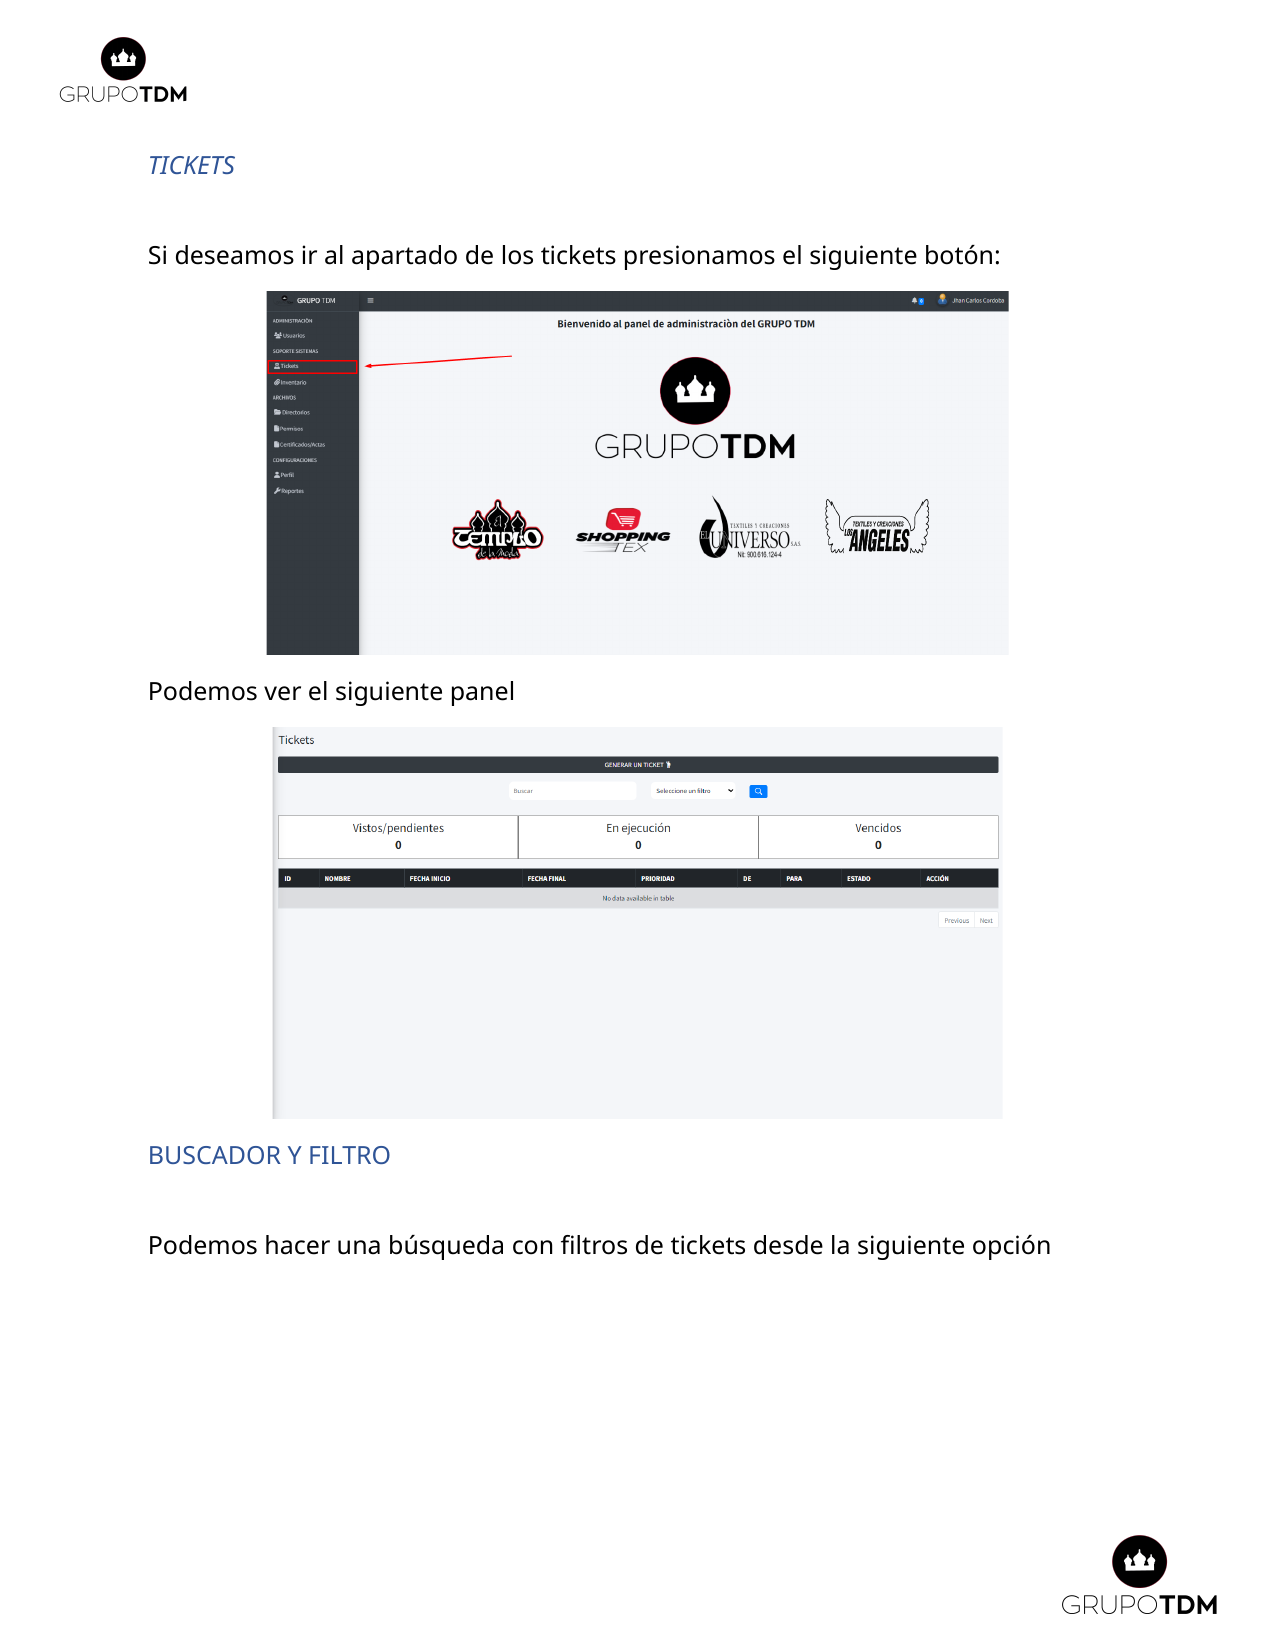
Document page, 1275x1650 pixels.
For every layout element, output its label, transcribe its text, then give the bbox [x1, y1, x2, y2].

subtitle TICKETS [148, 148, 1127, 182]
picture [272, 727, 1003, 1119]
picture [266, 291, 1009, 655]
text Podemos ver el siguiente panel [148, 673, 1127, 708]
picture [1054, 1527, 1227, 1622]
text Podemos hacer una búsqueda con filtros de tickets desde la siguiente opción [148, 1228, 1127, 1262]
subtitle BUSCADOR Y FILTRO [148, 1138, 1127, 1172]
picture [51, 29, 196, 108]
text Si deseamos ir al apartado de los tickets presionamos el siguiente botón: [148, 238, 1127, 272]
